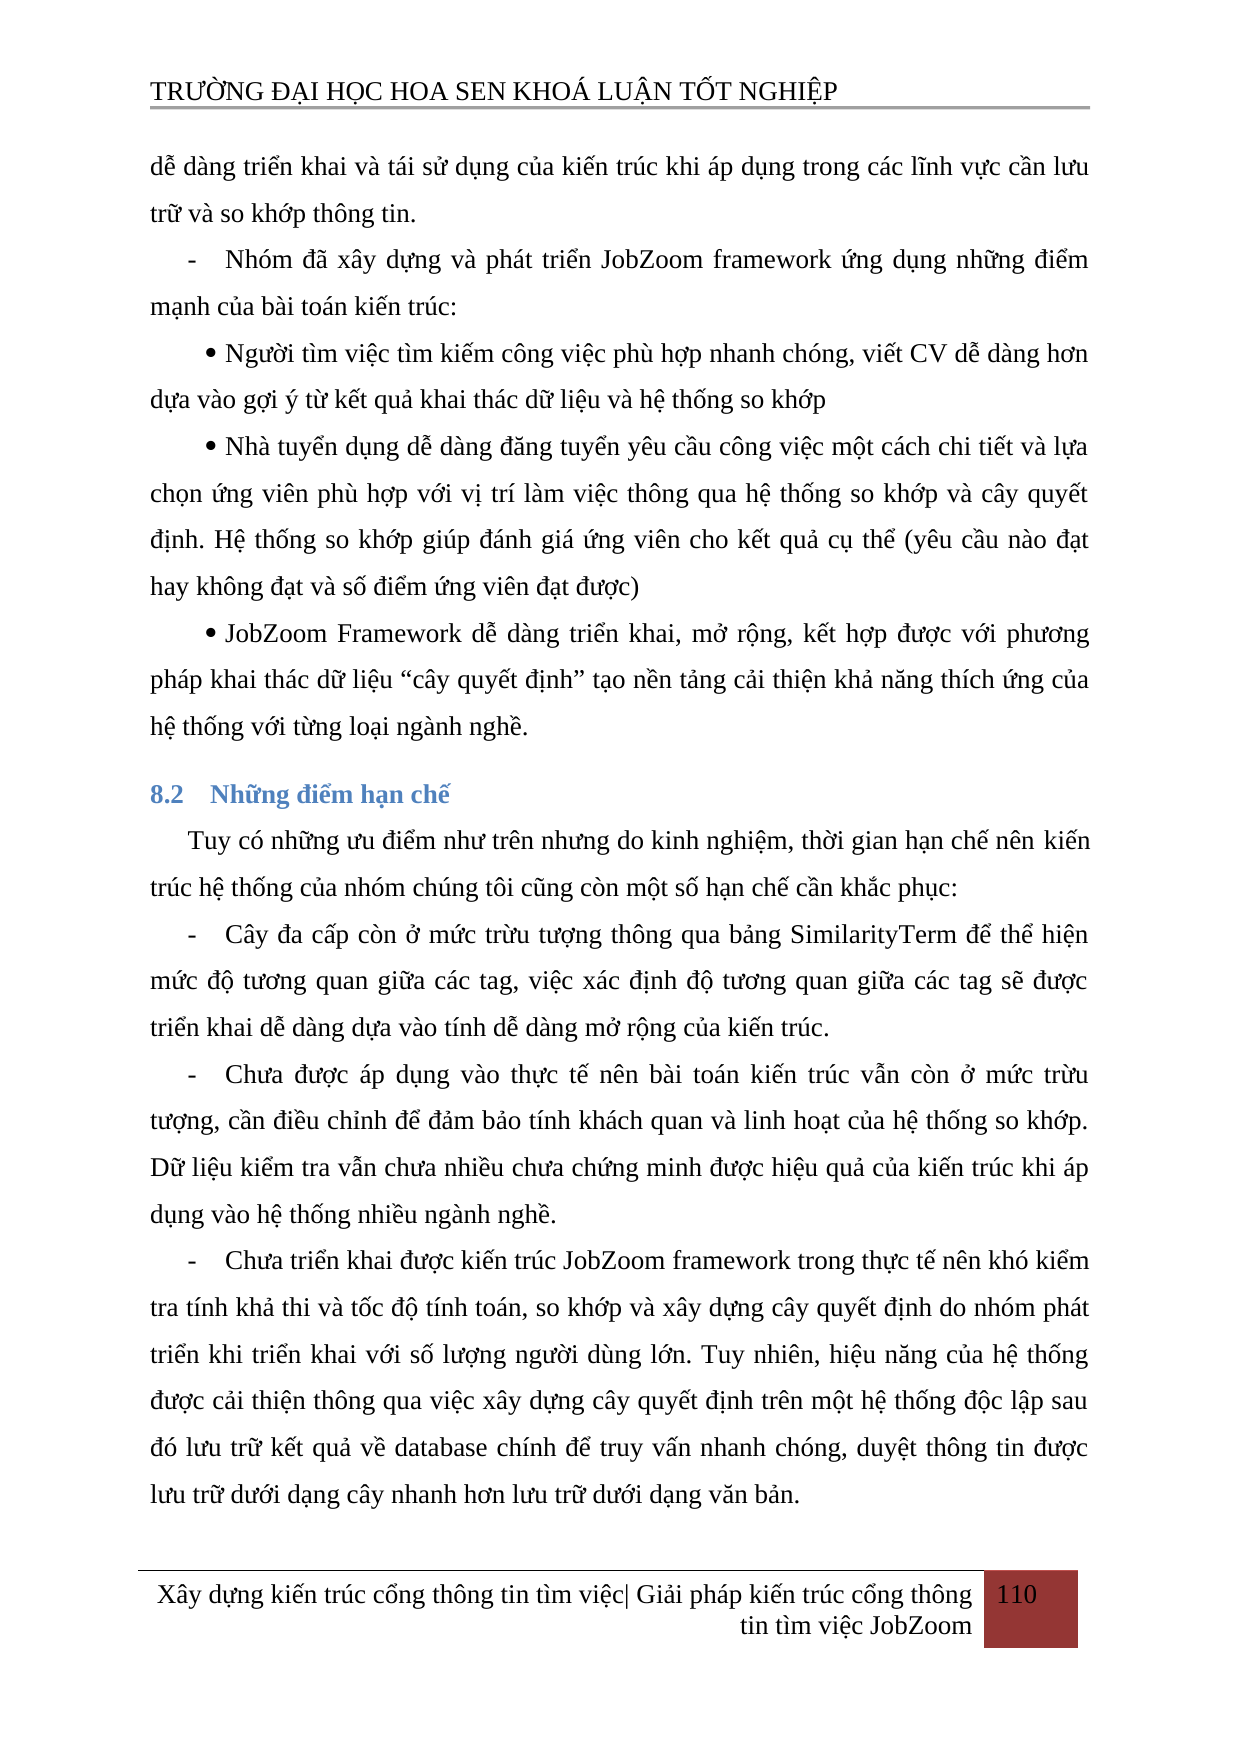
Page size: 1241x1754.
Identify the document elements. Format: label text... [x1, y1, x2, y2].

subtitle Những điểm hạn chế [150, 778, 1090, 809]
list Nhóm đã xây dựng và phát triển JobZoom framework ứng dụng những điểm mạnh của bài toán kiến trúc: [150, 243, 1090, 321]
list Nhà tuyển dụng dễ dàng đăng tuyển yêu cầu công việc một cách chi tiết và lựa chọn ứng viên phù hợp với vị trí làm việc thông qua hệ thống so khớp và cây quyết định. Hệ thống so khớp giúp đánh giá ứng viên cho kết quả cụ thể (yêu cầu nào đạt hay không đạt và số điểm ứng viên đạt được) [150, 430, 1090, 601]
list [150, 150, 1090, 228]
list Chưa triển khai được kiến trúc JobZoom framework trong thực tế nên khó kiểm tra tính khả thi và tốc độ tính toán, so khớp và xây dựng cây quyết định do nhóm phát triển khi triển khai với số lượng người dùng lớn. Tuy nhiên, hiệu năng của hệ thống được cải thiện thông qua việc xây dựng cây quyết định trên một hệ thống độc lập sau đó lưu trữ kết quả về database chính để truy vấn nhanh chóng, duyệt thông tin được lưu trữ dưới dạng cây nhanh hơn lưu trữ dưới dạng văn bản. [150, 1244, 1090, 1509]
list Người tìm việc tìm kiếm công việc phù hợp nhanh chóng, viết CV dễ dàng hơn dựa vào gợi ý từ kết quả khai thác dữ liệu và hệ thống so khớp [150, 337, 1090, 414]
list JobZoom Framework dễ dàng triển khai, mở rộng, kết hợp được với phương pháp khai thác dữ liệu “cây quyết định” tạo nền tảng cải thiện khả năng thích ứng của hệ thống với từng loại ngành nghề. [150, 617, 1090, 741]
list Cây đa cấp còn ở mức trừu tượng thông qua bảng SimilarityTerm để thể hiện mức độ tương quan giữa các tag, việc xác định độ tương quan giữa các tag sẽ được triển khai dễ dàng dựa vào tính dễ dàng mở rộng của kiến trúc. [150, 918, 1090, 1042]
list Chưa được áp dụng vào thực tế nên bài toán kiến trúc vẫn còn ở mức trừu tượng, cần điều chỉnh để đảm bảo tính khách quan và linh hoạt của hệ thống so khớp. Dữ liệu kiểm tra vẫn chưa nhiều chưa chứng minh được hiệu quả của kiến trúc khi áp dụng vào hệ thống nhiều ngành nghề. [150, 1058, 1090, 1229]
text Tuy có những ưu điểm như trên nhưng do kinh nghiệm, thời gian hạn chế nên kiến trúc hệ thống của nhóm chúng tôi cũng còn một số hạn chế cần khắc phục: [150, 824, 1090, 902]
